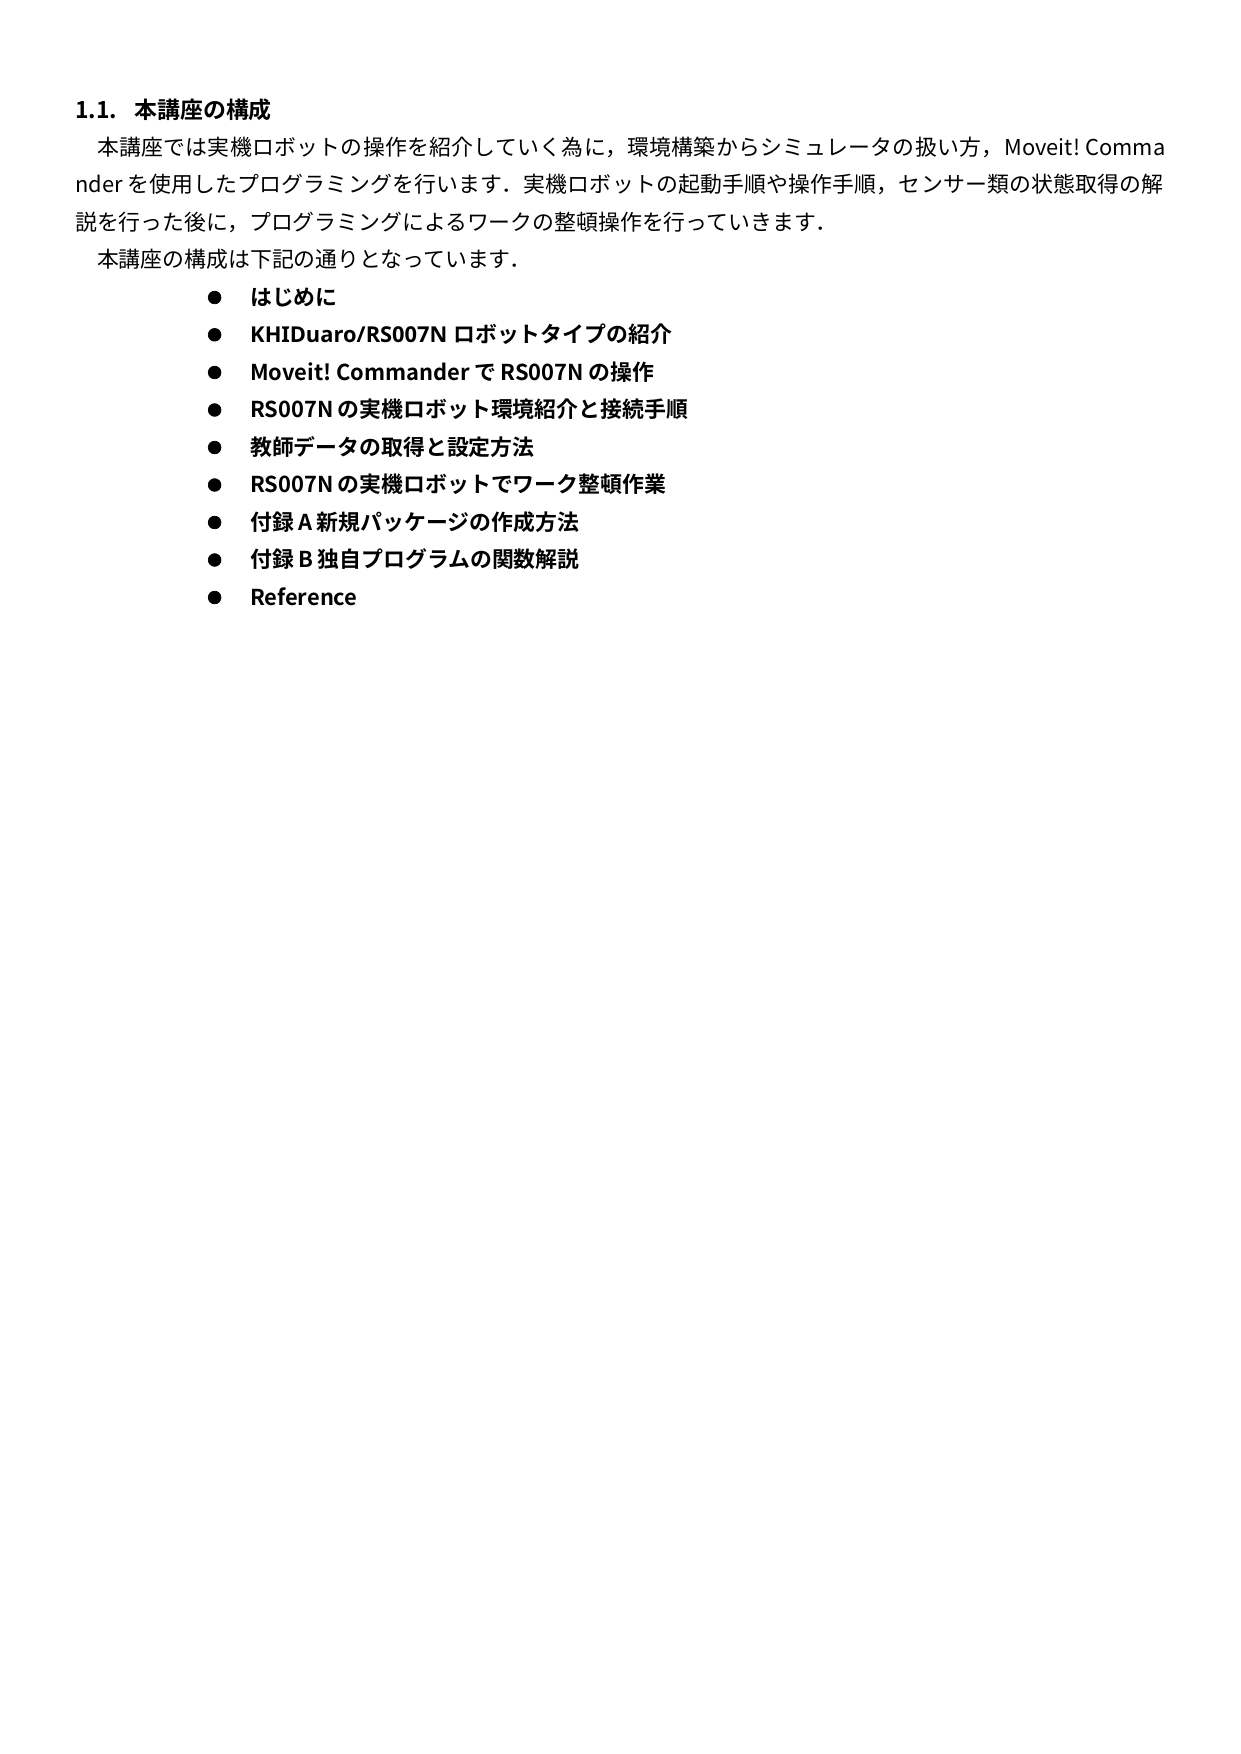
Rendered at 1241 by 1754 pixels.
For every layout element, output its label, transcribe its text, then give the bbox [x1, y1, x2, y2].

list Reference [206, 577, 1165, 614]
text 本講座の構成は下記の通りとなっています． [75, 239, 1165, 277]
list 教師データの取得と設定方法 [206, 427, 1165, 464]
list はじめに [206, 277, 1165, 314]
text 本講座では実機ロボットの操作を紹介していく為に，環境構築からシミュレータの扱い方，Moveit! Commanderを使用したプログラミングを行います．実機ロボットの起動手順や操作手順，センサー類の状態取得の解説を行った後に，プログラミングによるワークの整頓操作を行っていきます． [75, 127, 1165, 239]
list 付録B独自プログラムの関数解説 [206, 539, 1165, 577]
list RS007Nの実機ロボット環境紹介と接続手順 [206, 389, 1165, 427]
list Moveit! CommanderでRS007Nの操作 [206, 352, 1165, 389]
subtitle 本講座の構成 [75, 89, 1165, 127]
list RS007Nの実機ロボットでワーク整頓作業 [206, 464, 1165, 502]
list KHIDuaro/RS007N ロボットタイプの紹介 [206, 314, 1165, 352]
list 付録A新規パッケージの作成方法 [206, 502, 1165, 539]
